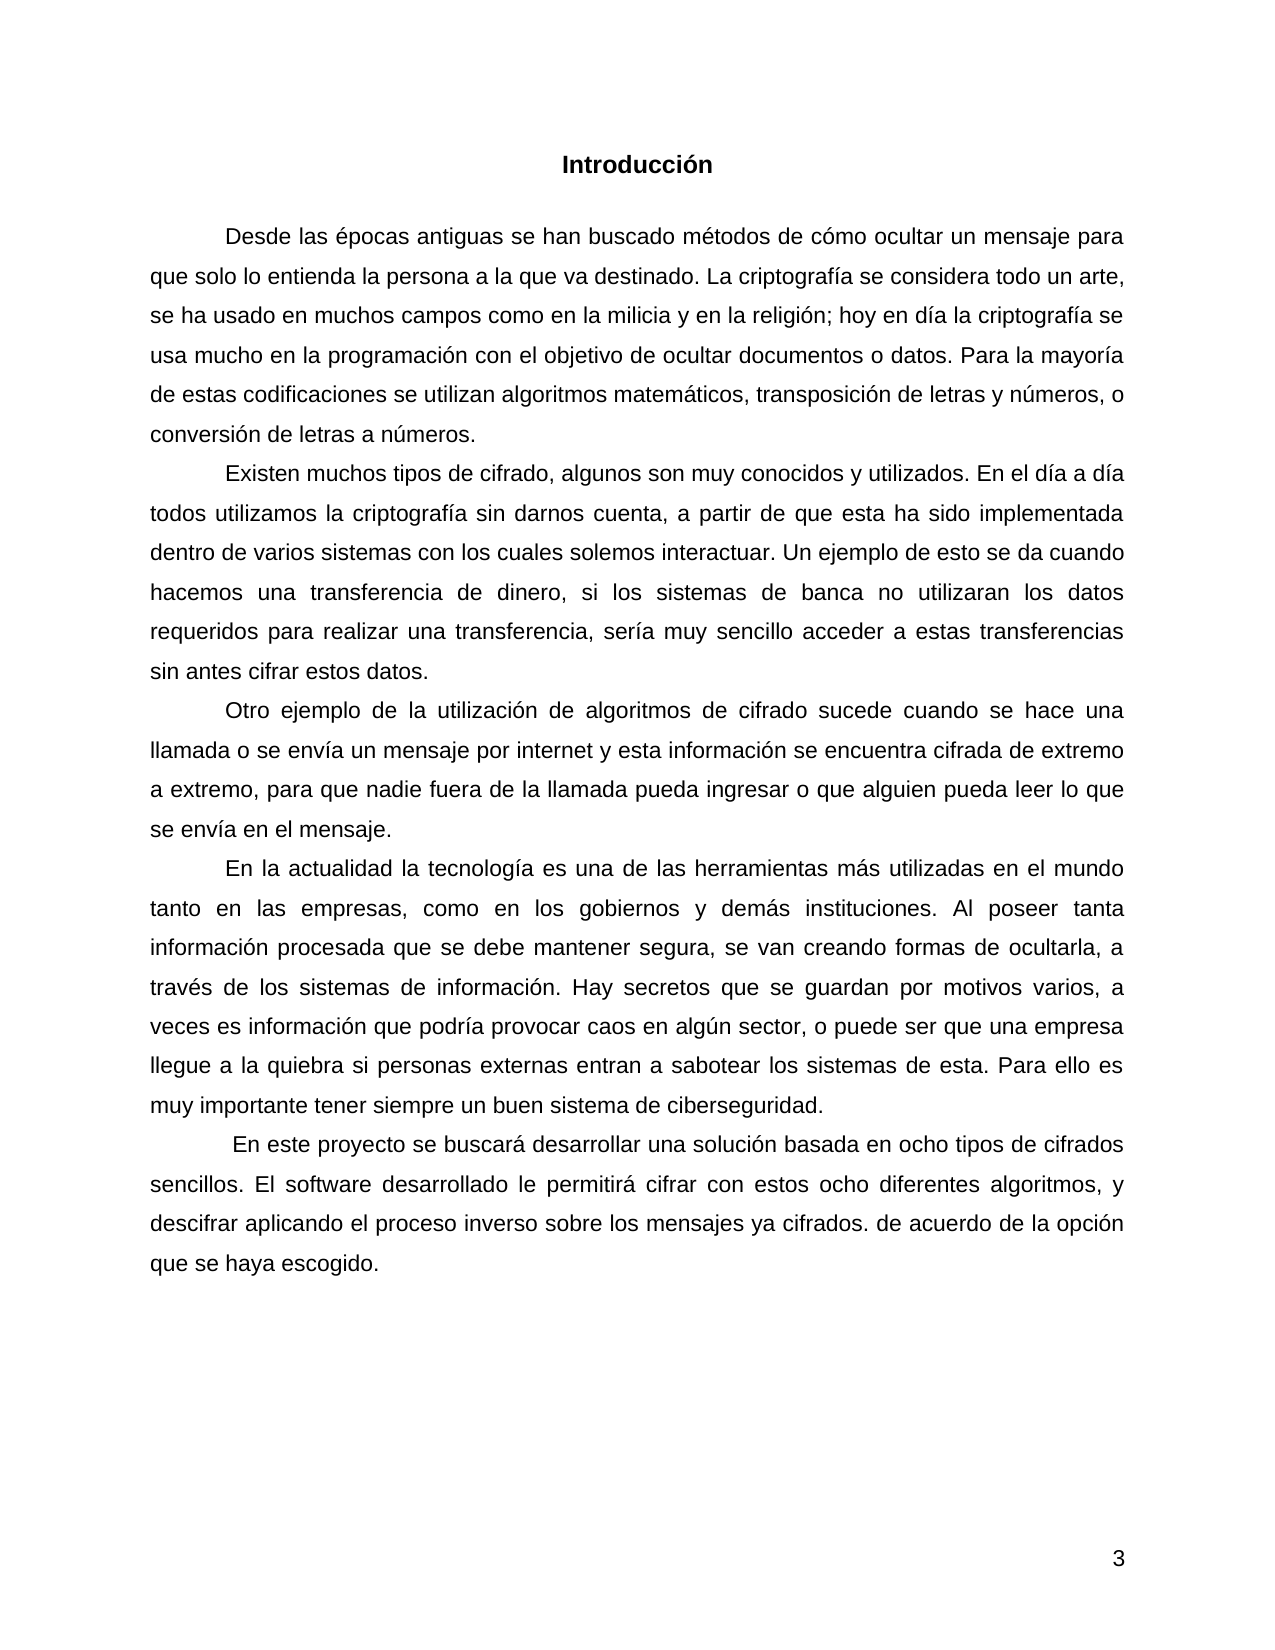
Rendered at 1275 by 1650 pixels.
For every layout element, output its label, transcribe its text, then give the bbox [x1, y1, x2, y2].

text En este proyecto se buscará desarrollar una solución basada en ocho tipos de cifrados sencillos. El software desarrollado le permitirá cifrar con estos ocho diferentes algoritmos, y descifrar aplicando el proceso inverso sobre los mensajes ya cifrados. de acuerdo de la opción que se haya escogido. [150, 1131, 1125, 1276]
text Otro ejemplo de la utilización de algoritmos de cifrado sucede cuando se hace una llamada o se envía un mensaje por internet y esta información se encuentra cifrada de extremo a extremo, para que nadie fuera de la llamada pueda ingresar o que alguien pueda leer lo que se envía en el mensaje. [150, 697, 1125, 842]
text En la actualidad la tecnología es una de las herramientas más utilizadas en el mundo tanto en las empresas, como en los gobiernos y demás instituciones. Al poseer tanta información procesada que se debe mantener segura, se van creando formas de ocultarla, a través de los sistemas de información. Hay secretos que se guardan por motivos varios, a veces es información que podría provocar caos en algún sector, o puede ser que una empresa llegue a la quiebra si personas externas entran a sabotear los sistemas de esta. Para ello es muy importante tener siempre un buen sistema de ciberseguridad. [150, 855, 1125, 1118]
text Desde las épocas antiguas se han buscado métodos de cómo ocultar un mensaje para que solo lo entienda la persona a la que va destinado. La criptografía se considera todo un arte, se ha usado en muchos campos como en la milicia y en la religión; hoy en día la criptografía se usa mucho en la programación con el objetivo de ocultar documentos o datos. Para la mayoría de estas codificaciones se utilizan algoritmos matemáticos, transposición de letras y números, o conversión de letras a números. [150, 223, 1125, 447]
subtitle Introducción [150, 150, 1125, 179]
text Existen muchos tipos de cifrado, algunos son muy conocidos y utilizados. En el día a día todos utilizamos la criptografía sin darnos cuenta, a partir de que esta ha sido implementada dentro de varios sistemas con los cuales solemos interactuar. Un ejemplo de esto se da cuando hacemos una transferencia de dinero, si los sistemas de banca no utilizaran los datos requeridos para realizar una transferencia, sería muy sencillo acceder a estas transferencias sin antes cifrar estos datos. [150, 460, 1125, 684]
